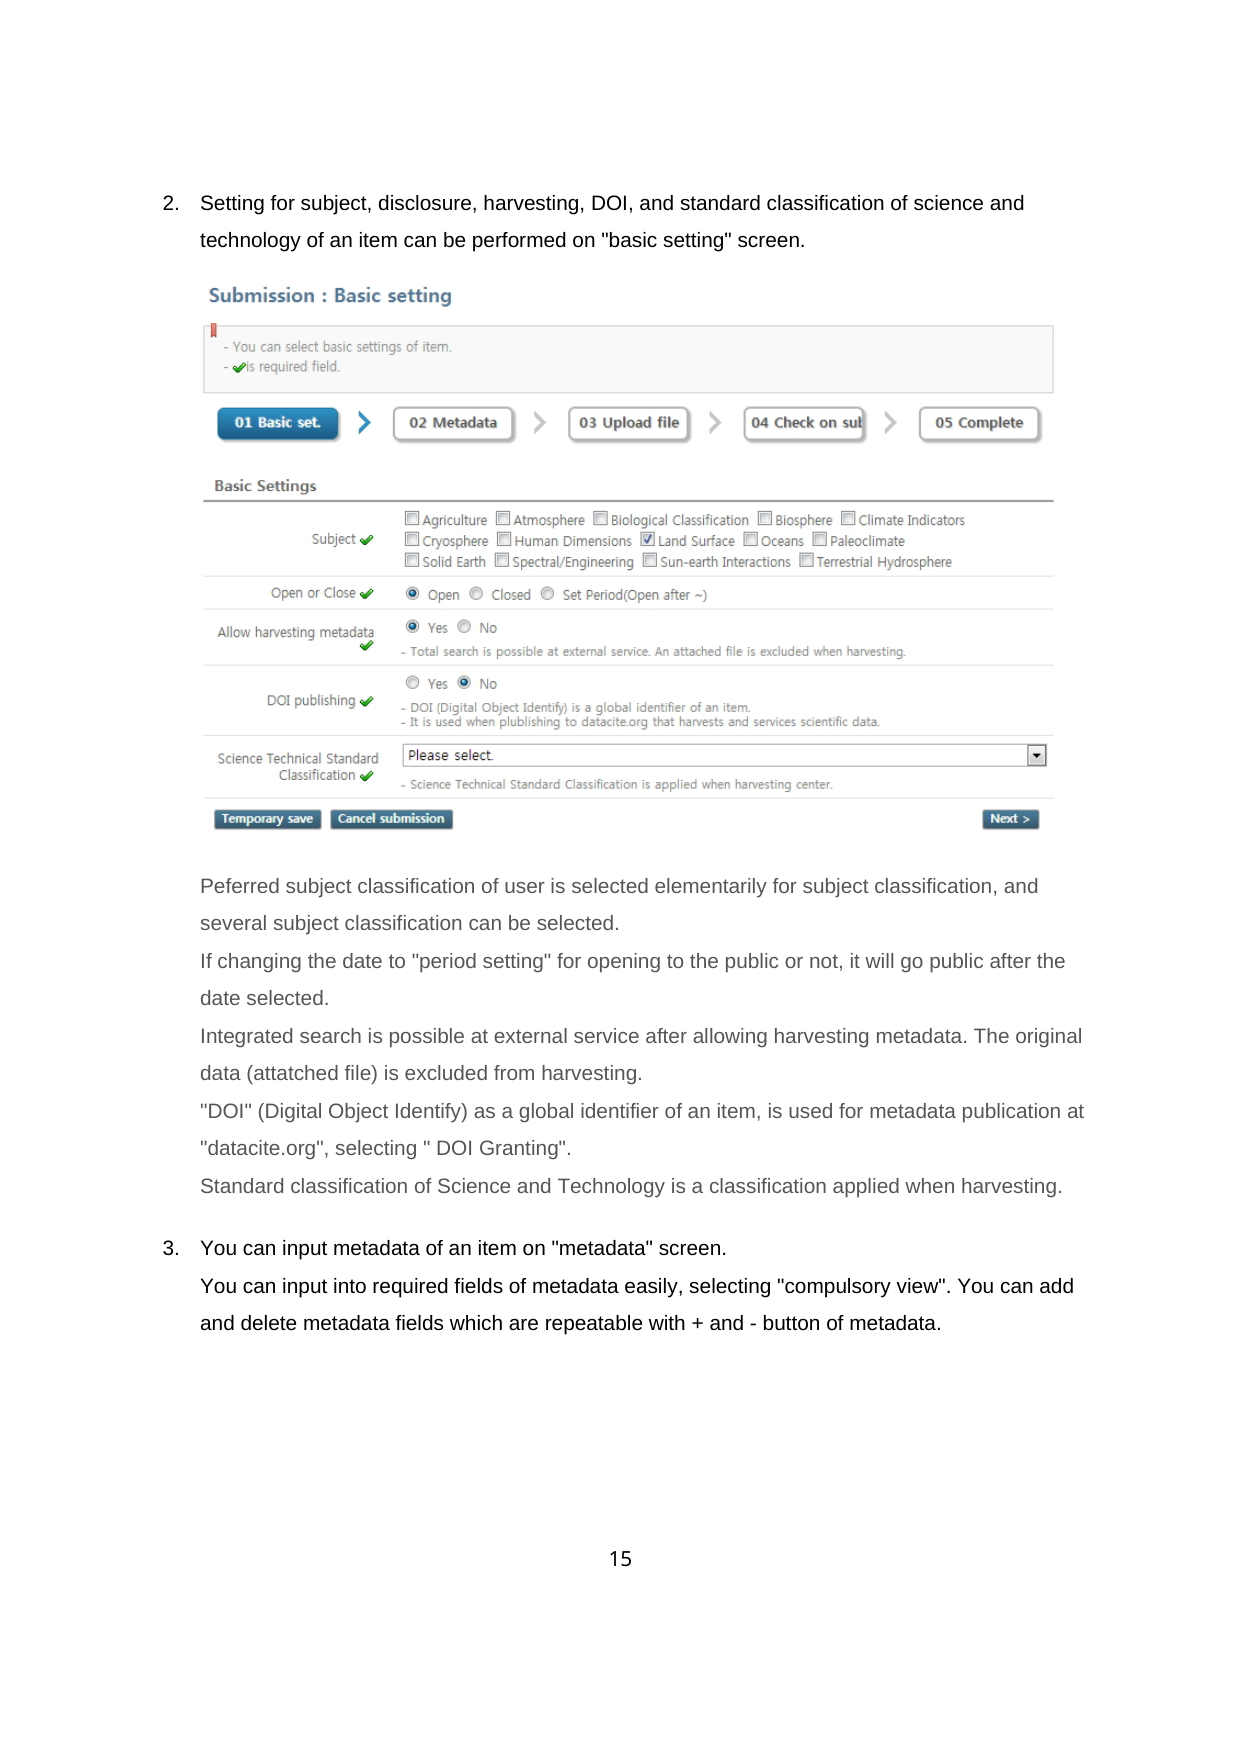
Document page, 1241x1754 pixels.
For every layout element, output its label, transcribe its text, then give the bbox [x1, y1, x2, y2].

text Peferred subject classification of user is selected elementarily for subject classification, and several subject classification can be selected. If changing the date to "period setting" for opening to the public or not, it will go public after the date selected. Integrated search is possible at external service after allowing harvesting metadata. The original data (attatched file) is excluded from harvesting. "DOI" (Digital Object Identify) as a global identifier of an item, is used for metadata publication at "datacite.org", selecting " DOI Granting". Standard classification of Science and Technology is a classification applied when harvesting. [200, 860, 1090, 1198]
list You can input metadata of an item on "metadata" screen. You can input into required fields of metadata easily, selecting "compulsory view". You can add and delete metadata fields which are repeatable with + and - button of metadata. [162, 1223, 1090, 1335]
list Setting for subject, disclosure, harvesting, DOI, and standard classification of science and technology of an item can be performed on "basic setting" screen. [162, 177, 1090, 252]
picture [200, 277, 1057, 836]
